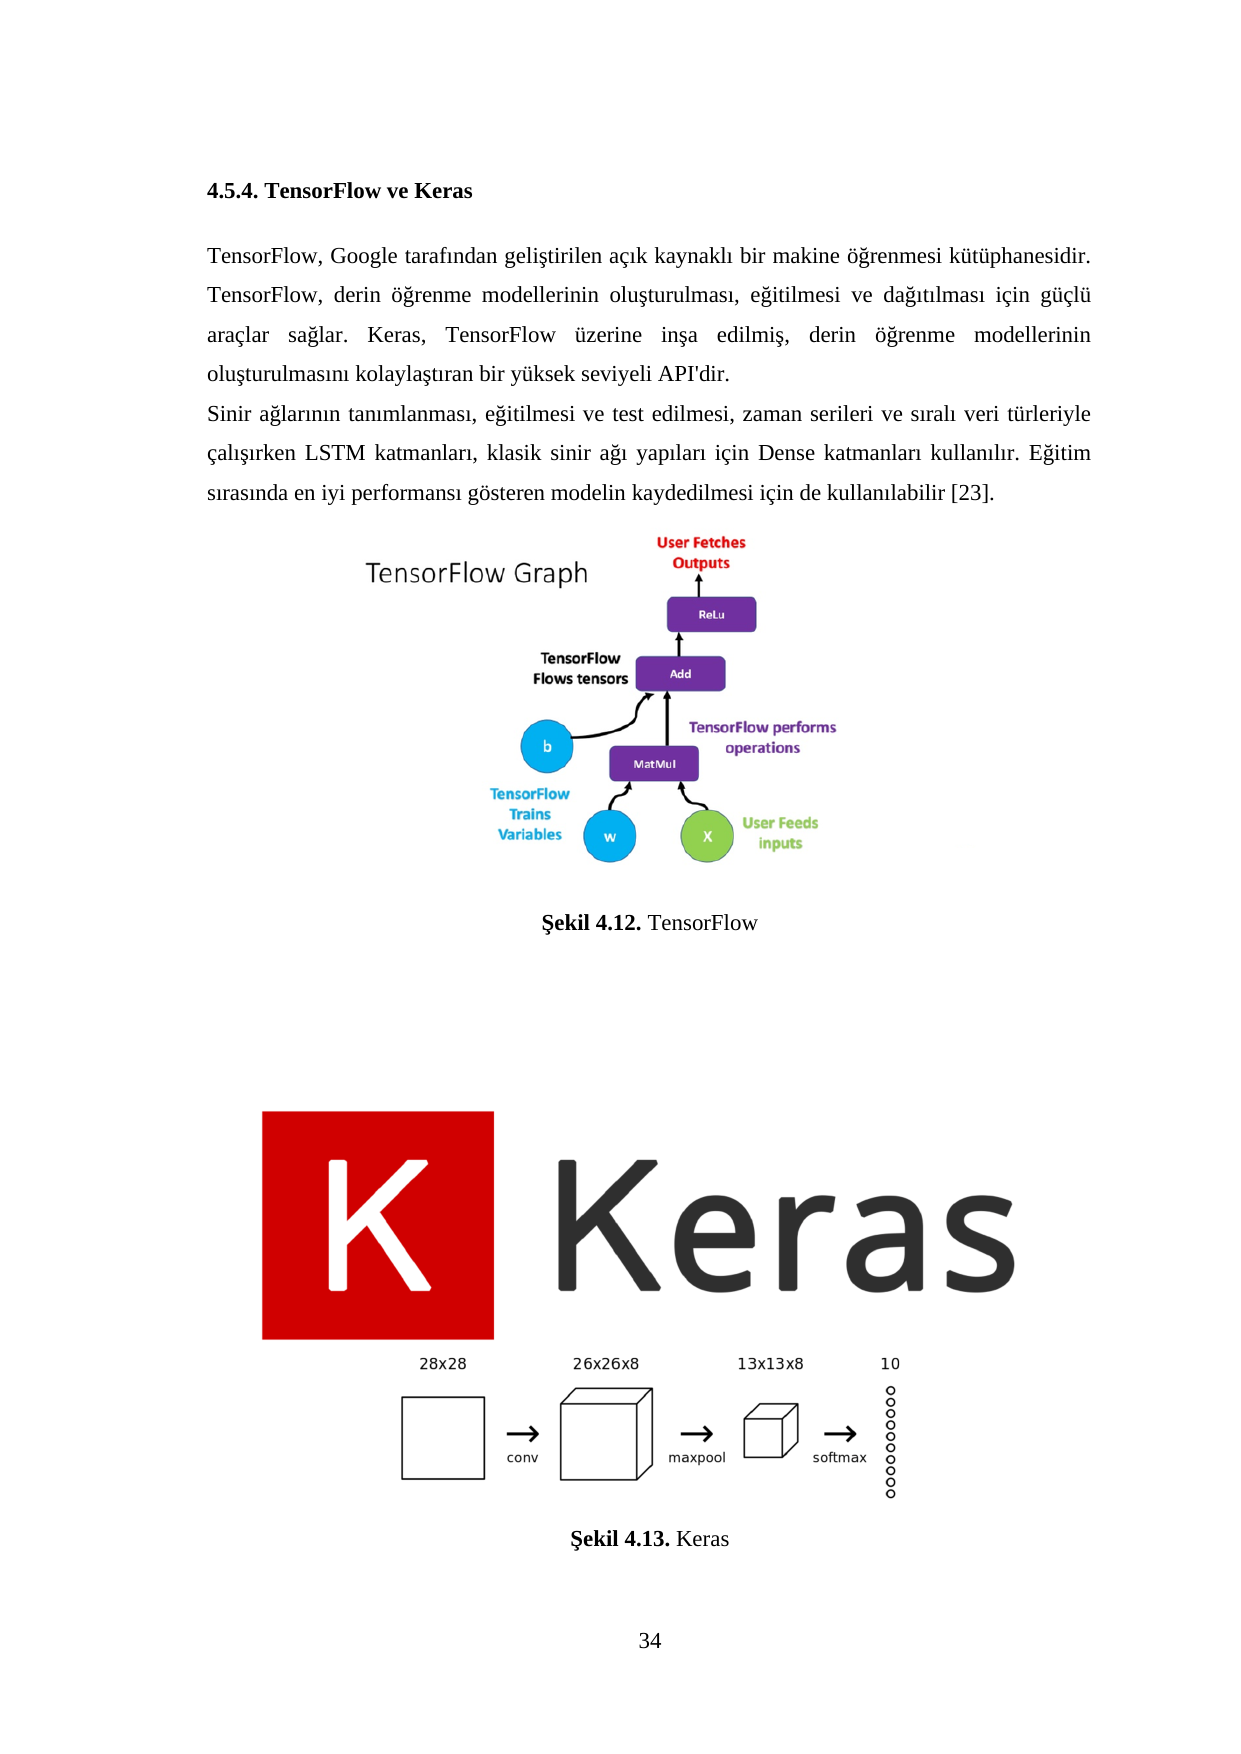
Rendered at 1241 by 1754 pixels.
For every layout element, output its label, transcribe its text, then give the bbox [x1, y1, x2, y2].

text Sinir ağlarının tanımlanması, eğitilmesi ve test edilmesi, zaman serileri ve sıralı veri türleriyle çalışırken LSTM katmanları, klasik sinir ağı yapıları için Dense katmanları kullanılır. Eğitim sırasında en iyi performansı gösteren modelin kaydedilmesi için de kullanılabilir [23]. [207, 399, 1092, 505]
text Şekil 4.12. TensorFlow [207, 908, 1092, 935]
picture [314, 518, 985, 896]
picture [244, 1106, 1056, 1512]
text TensorFlow, Google tarafından geliştirilen açık kaynaklı bir makine öğrenmesi kütüphanesidir. TensorFlow, derin öğrenme modellerinin oluşturulması, eğitilmesi ve dağıtılması için güçlü araçlar sağlar. Keras, TensorFlow üzerine inşa edilmiş, derin öğrenme modellerinin oluşturulmasını kolaylaştıran bir yüksek seviyeli API'dir. [207, 242, 1092, 386]
text Şekil 4.13. Keras [207, 1524, 1092, 1551]
subtitle 4.5.4. TensorFlow ve Keras [207, 177, 1092, 203]
